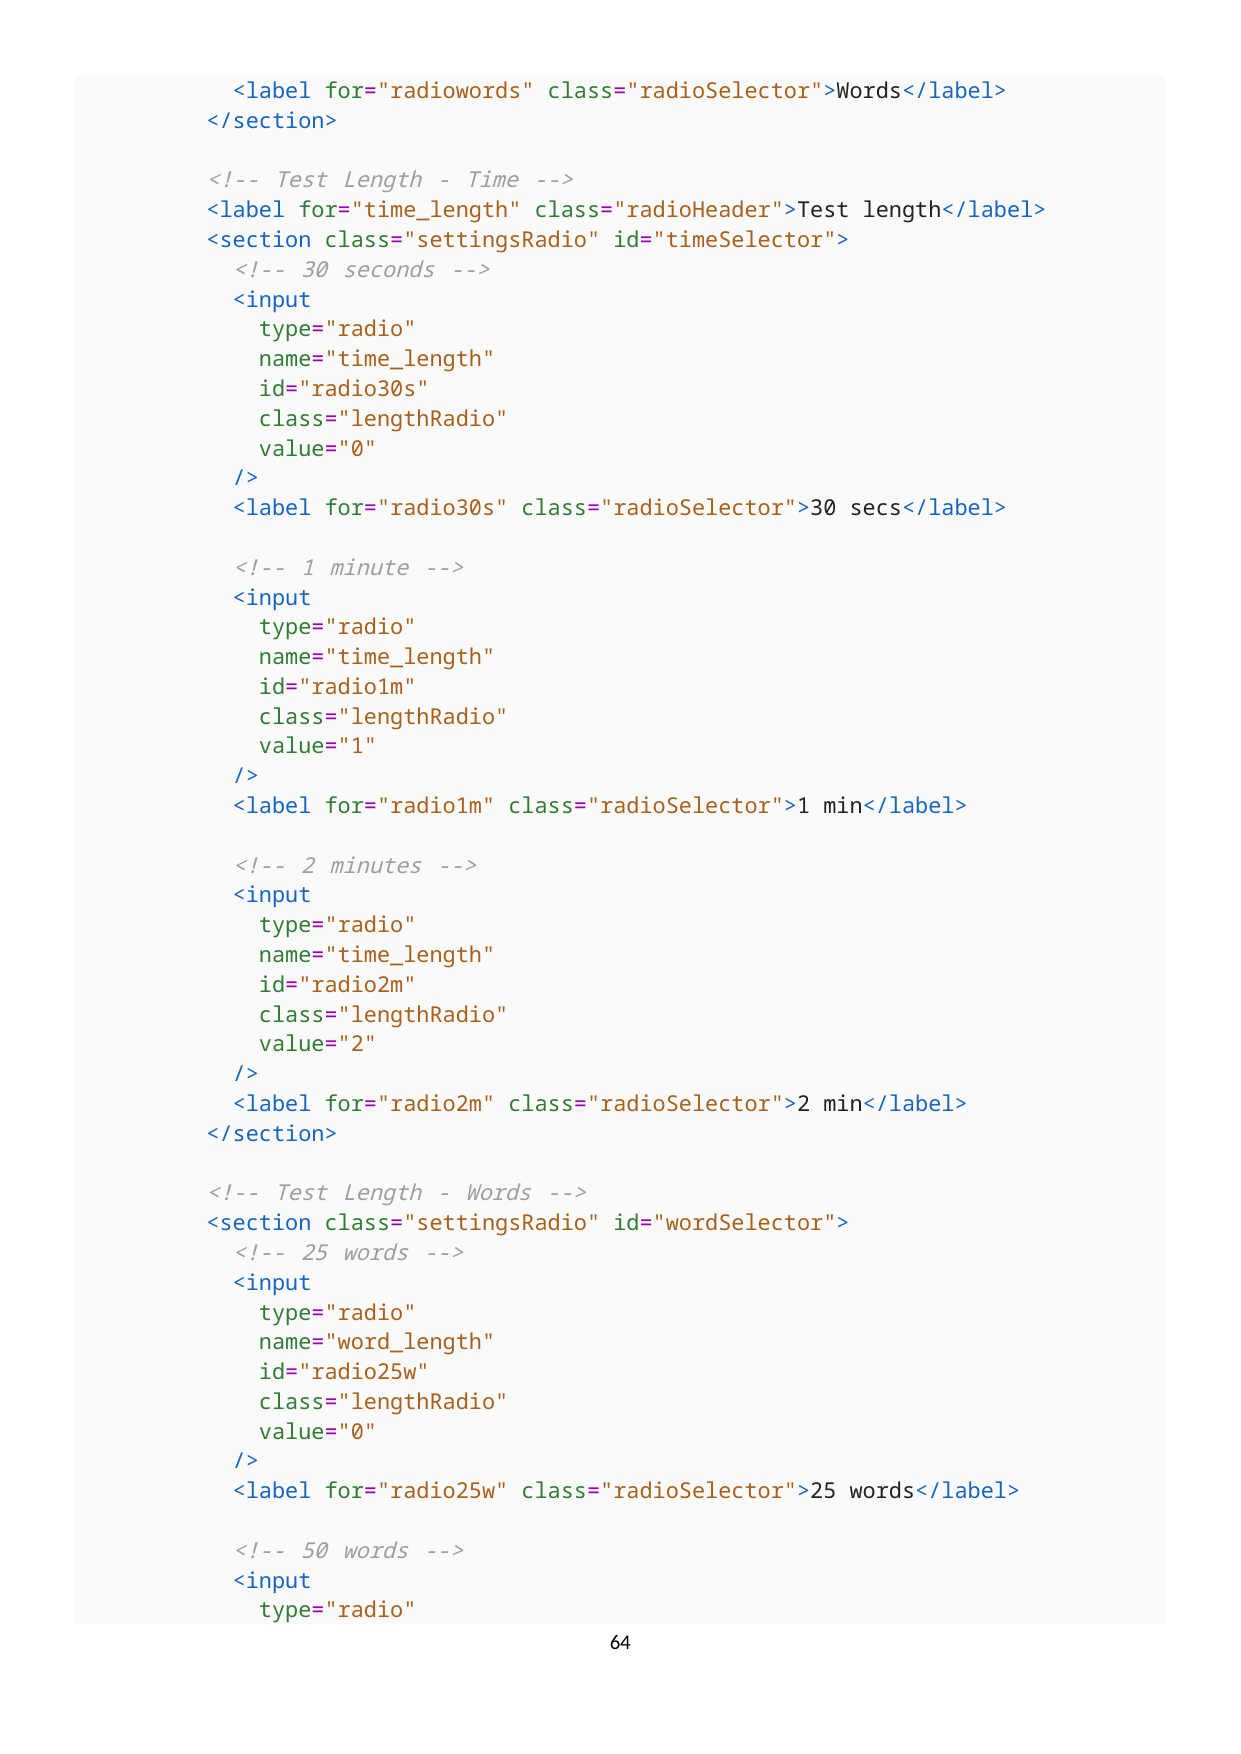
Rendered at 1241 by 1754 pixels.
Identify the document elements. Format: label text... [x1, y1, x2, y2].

text name="time_length" [75, 343, 1165, 373]
text <input [75, 879, 1165, 909]
text value="1" [75, 730, 1165, 760]
text /> [75, 760, 1165, 790]
text <section class="settingsRadio" id="timeSelector"> [75, 224, 1165, 254]
text type="radio" [75, 611, 1165, 641]
text id="radio1m" [75, 671, 1165, 701]
text <!-- 1 minute --> [75, 552, 1165, 581]
text id="radio30s" [75, 373, 1165, 403]
text /> [75, 1445, 1165, 1475]
text class="lengthRadio" [75, 1386, 1165, 1416]
text <label for="radio25w" class="radioSelector">25 words</label> [75, 1475, 1165, 1505]
text <!-- 50 words --> [75, 1535, 1165, 1564]
text <!-- Test Length - Time --> [75, 164, 1165, 194]
text type="radio" [75, 909, 1165, 939]
text </section> [75, 1118, 1165, 1147]
text type="radio" [75, 1594, 1165, 1624]
text <!-- Test Length - Words --> [75, 1177, 1165, 1207]
text class="lengthRadio" [75, 998, 1165, 1028]
text /> [75, 462, 1165, 492]
text <!-- 30 seconds --> [75, 254, 1165, 283]
text value="0" [75, 432, 1165, 462]
text class="lengthRadio" [75, 403, 1165, 432]
text <input [75, 283, 1165, 313]
text <section class="settingsRadio" id="wordSelector"> [75, 1207, 1165, 1237]
text <label for="radiowords" class="radioSelector">Words</label> [75, 75, 1165, 105]
text <label for="radio2m" class="radioSelector">2 min</label> [75, 1088, 1165, 1118]
text <input [75, 1267, 1165, 1296]
text class="lengthRadio" [75, 701, 1165, 730]
text </section> [75, 105, 1165, 134]
text name="time_length" [75, 641, 1165, 671]
text <label for="time_length" class="radioHeader">Test length</label> [75, 194, 1165, 224]
text value="2" [75, 1028, 1165, 1058]
text <input [75, 1564, 1165, 1594]
text value="0" [75, 1416, 1165, 1445]
text <input [75, 581, 1165, 611]
text <label for="radio30s" class="radioSelector">30 secs</label> [75, 492, 1165, 522]
text <!-- 25 words --> [75, 1237, 1165, 1267]
text /> [75, 1058, 1165, 1088]
text name="word_length" [75, 1326, 1165, 1356]
text type="radio" [75, 313, 1165, 343]
text <label for="radio1m" class="radioSelector">1 min</label> [75, 790, 1165, 820]
text type="radio" [75, 1296, 1165, 1326]
text <!-- 2 minutes --> [75, 849, 1165, 879]
text name="time_length" [75, 939, 1165, 969]
text id="radio25w" [75, 1356, 1165, 1386]
text id="radio2m" [75, 969, 1165, 998]
